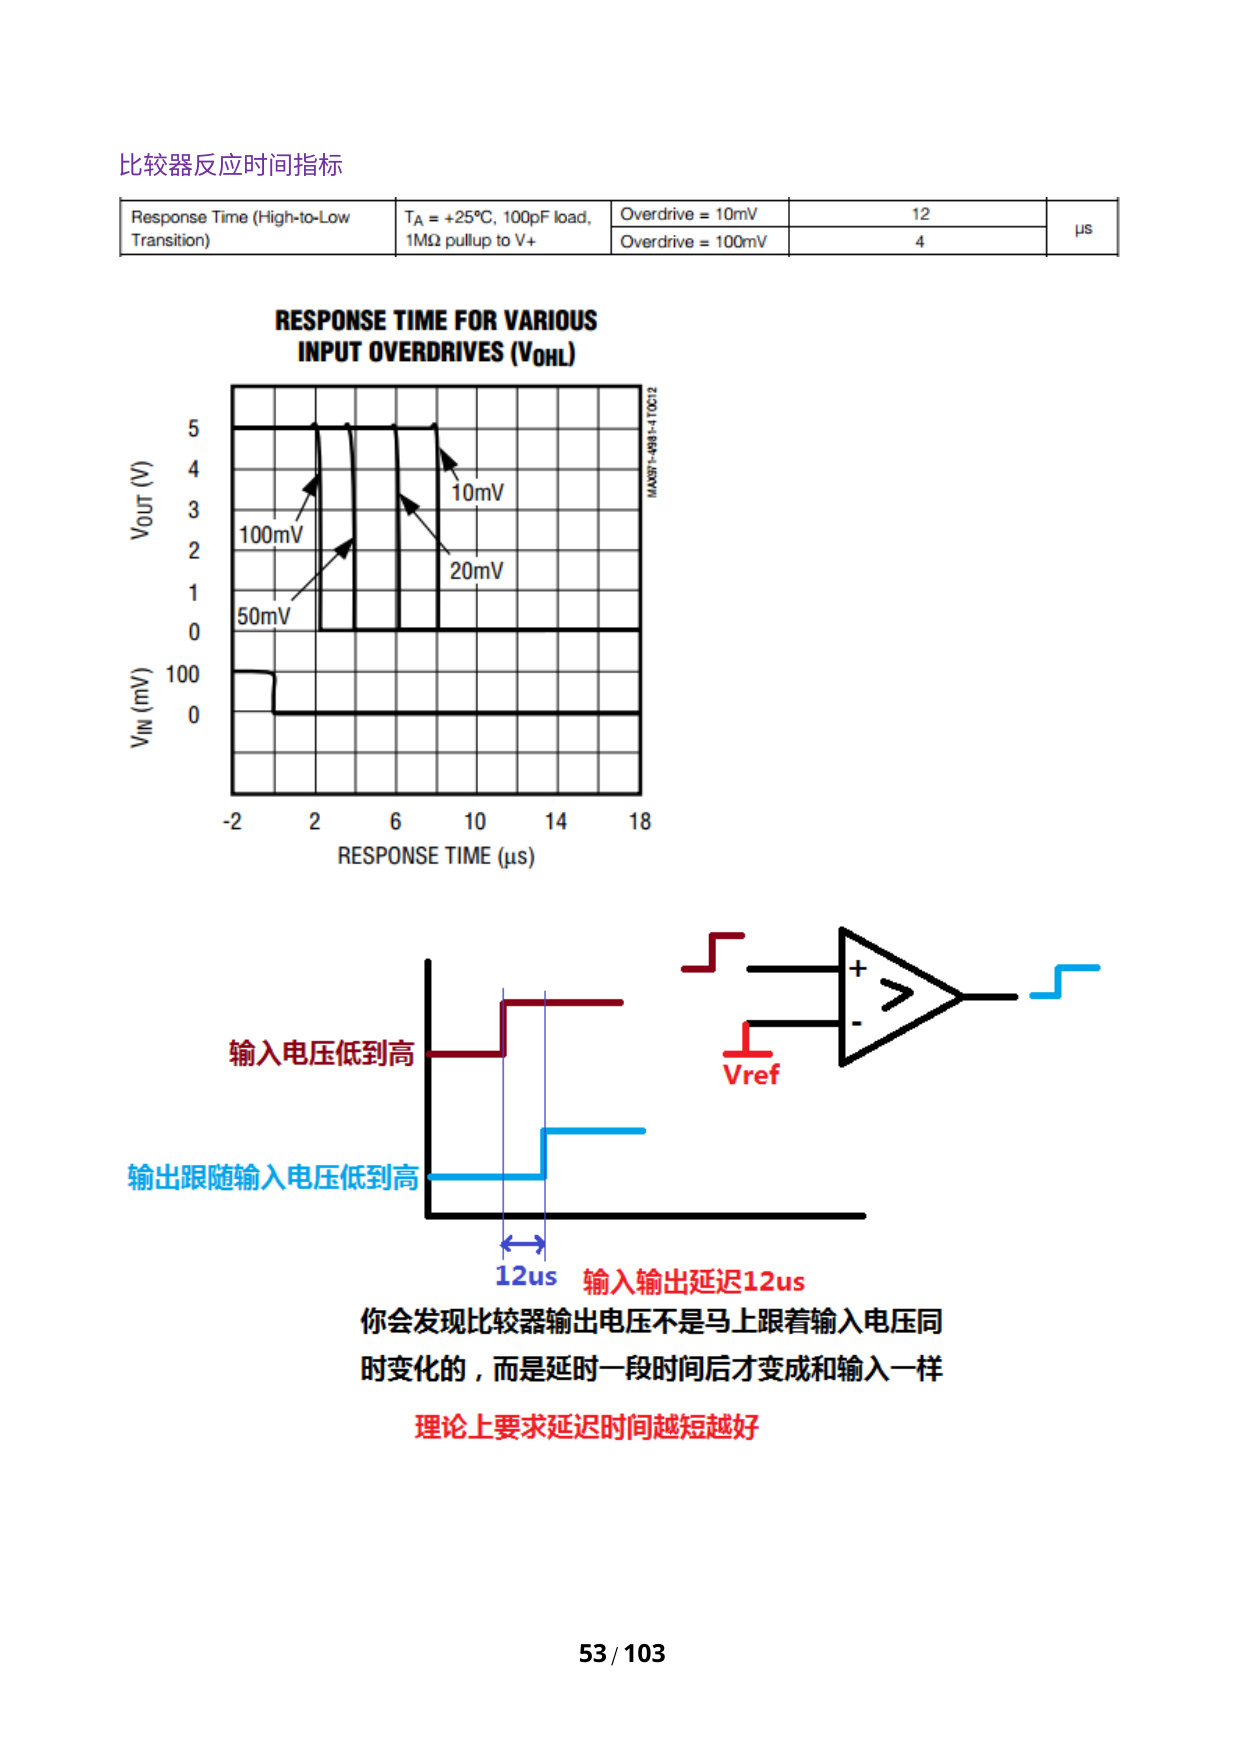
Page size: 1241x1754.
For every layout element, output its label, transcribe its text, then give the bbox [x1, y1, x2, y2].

picture [118, 910, 1123, 1450]
picture [118, 299, 729, 886]
text 比较器反应时间指标 [118, 129, 1122, 197]
picture [118, 197, 1123, 257]
